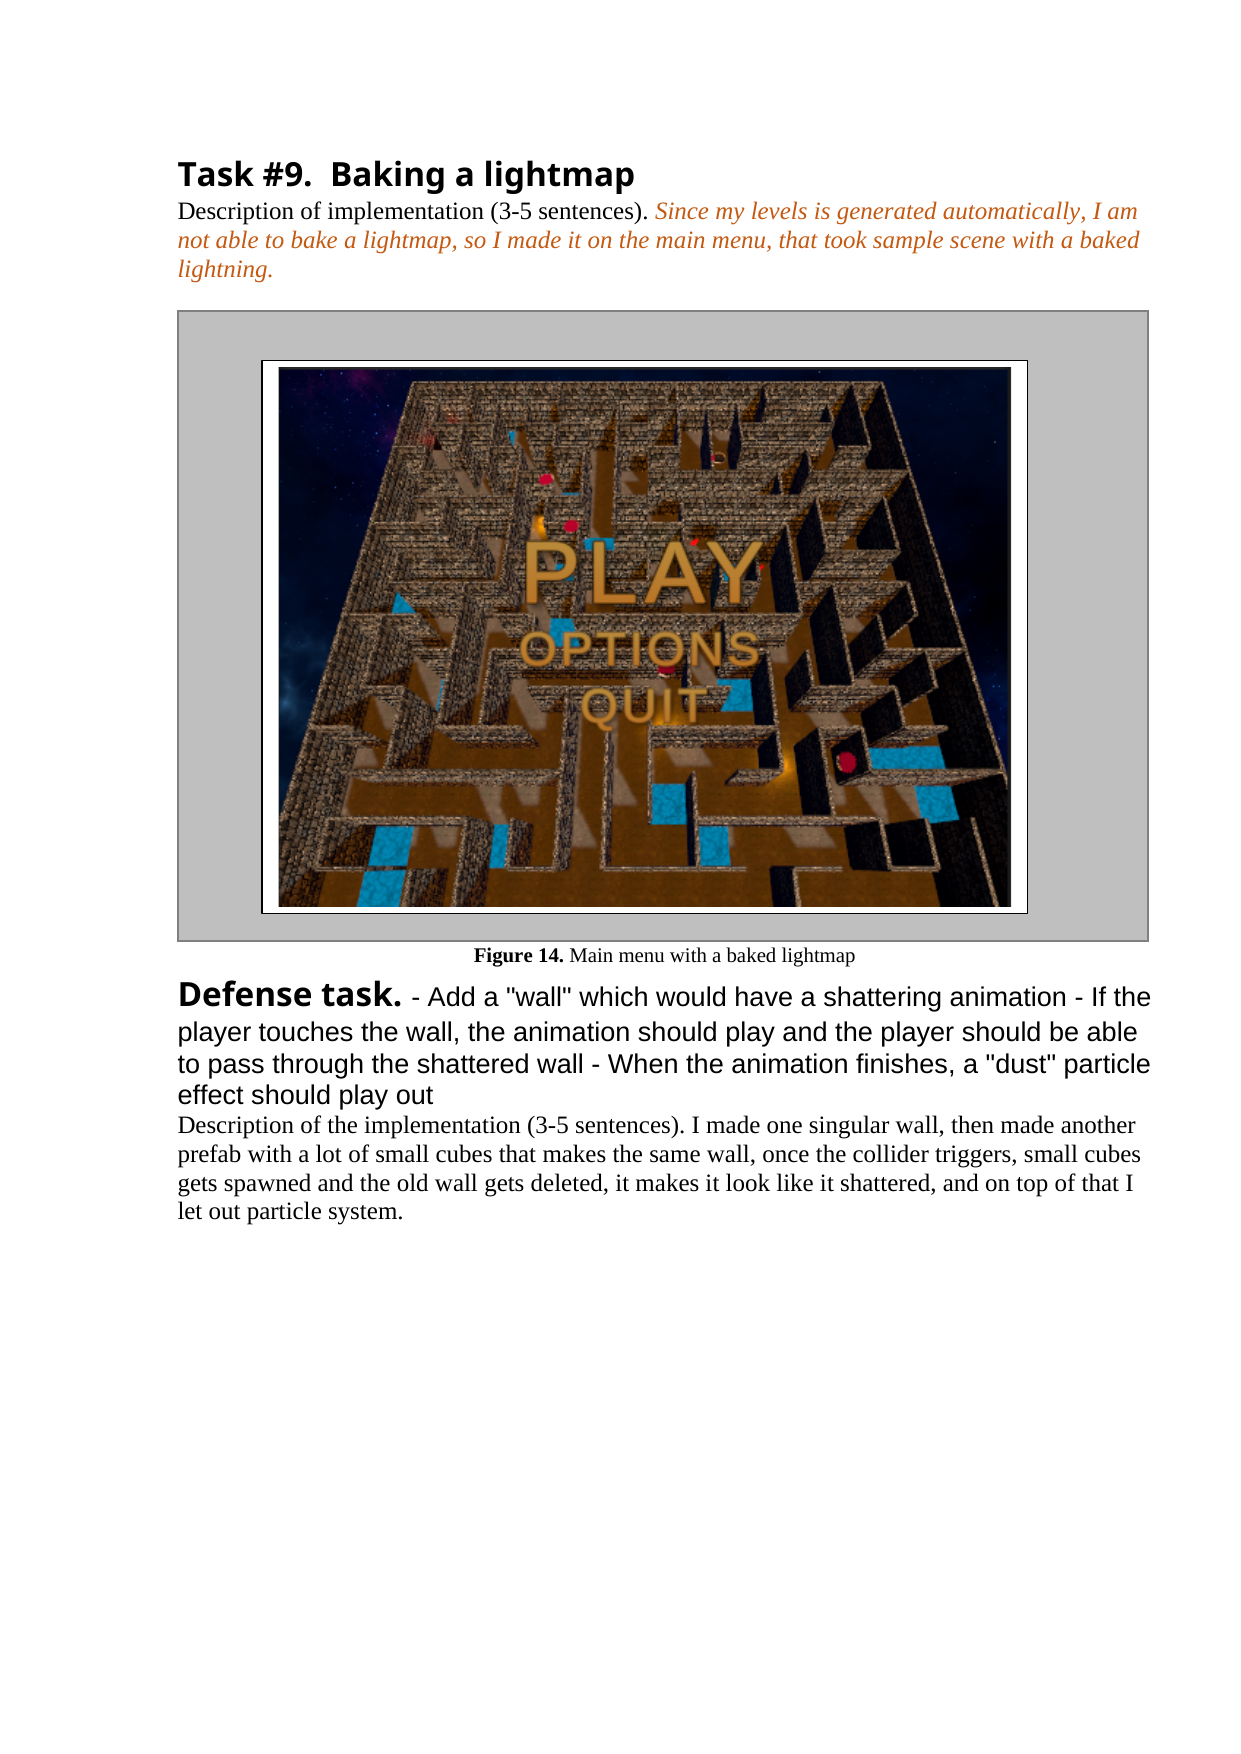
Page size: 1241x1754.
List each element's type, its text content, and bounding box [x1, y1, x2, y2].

text Description of the implementation (3-5 sentences). I made one singular wall, then made another prefab with a lot of small cubes that makes the same wall, once the collider triggers, small cubes gets spawned and the old wall gets deleted, it makes it look like it shattered, and on top of that I let out particle system. [177, 1110, 1152, 1225]
text Description of implementation (3-5 sentences). Since my levels is generated automatically, I am not able to bake a lightmap, so I made it on the main menu, that took sample scene with a baked lightning. [177, 196, 1152, 283]
picture [278, 367, 1012, 907]
text Figure 14. Main menu with a baked lightmap [177, 943, 1152, 967]
subtitle Defense task. - Add a "wall" which would have a shattering animation - If the player touches the wall, the animation should play and the player should be able to pass through the shattered wall - When the animation finishes, a "dust" particle effect should play out [177, 971, 1152, 1110]
subtitle Task #9. Baking a lightmap [177, 151, 1152, 196]
